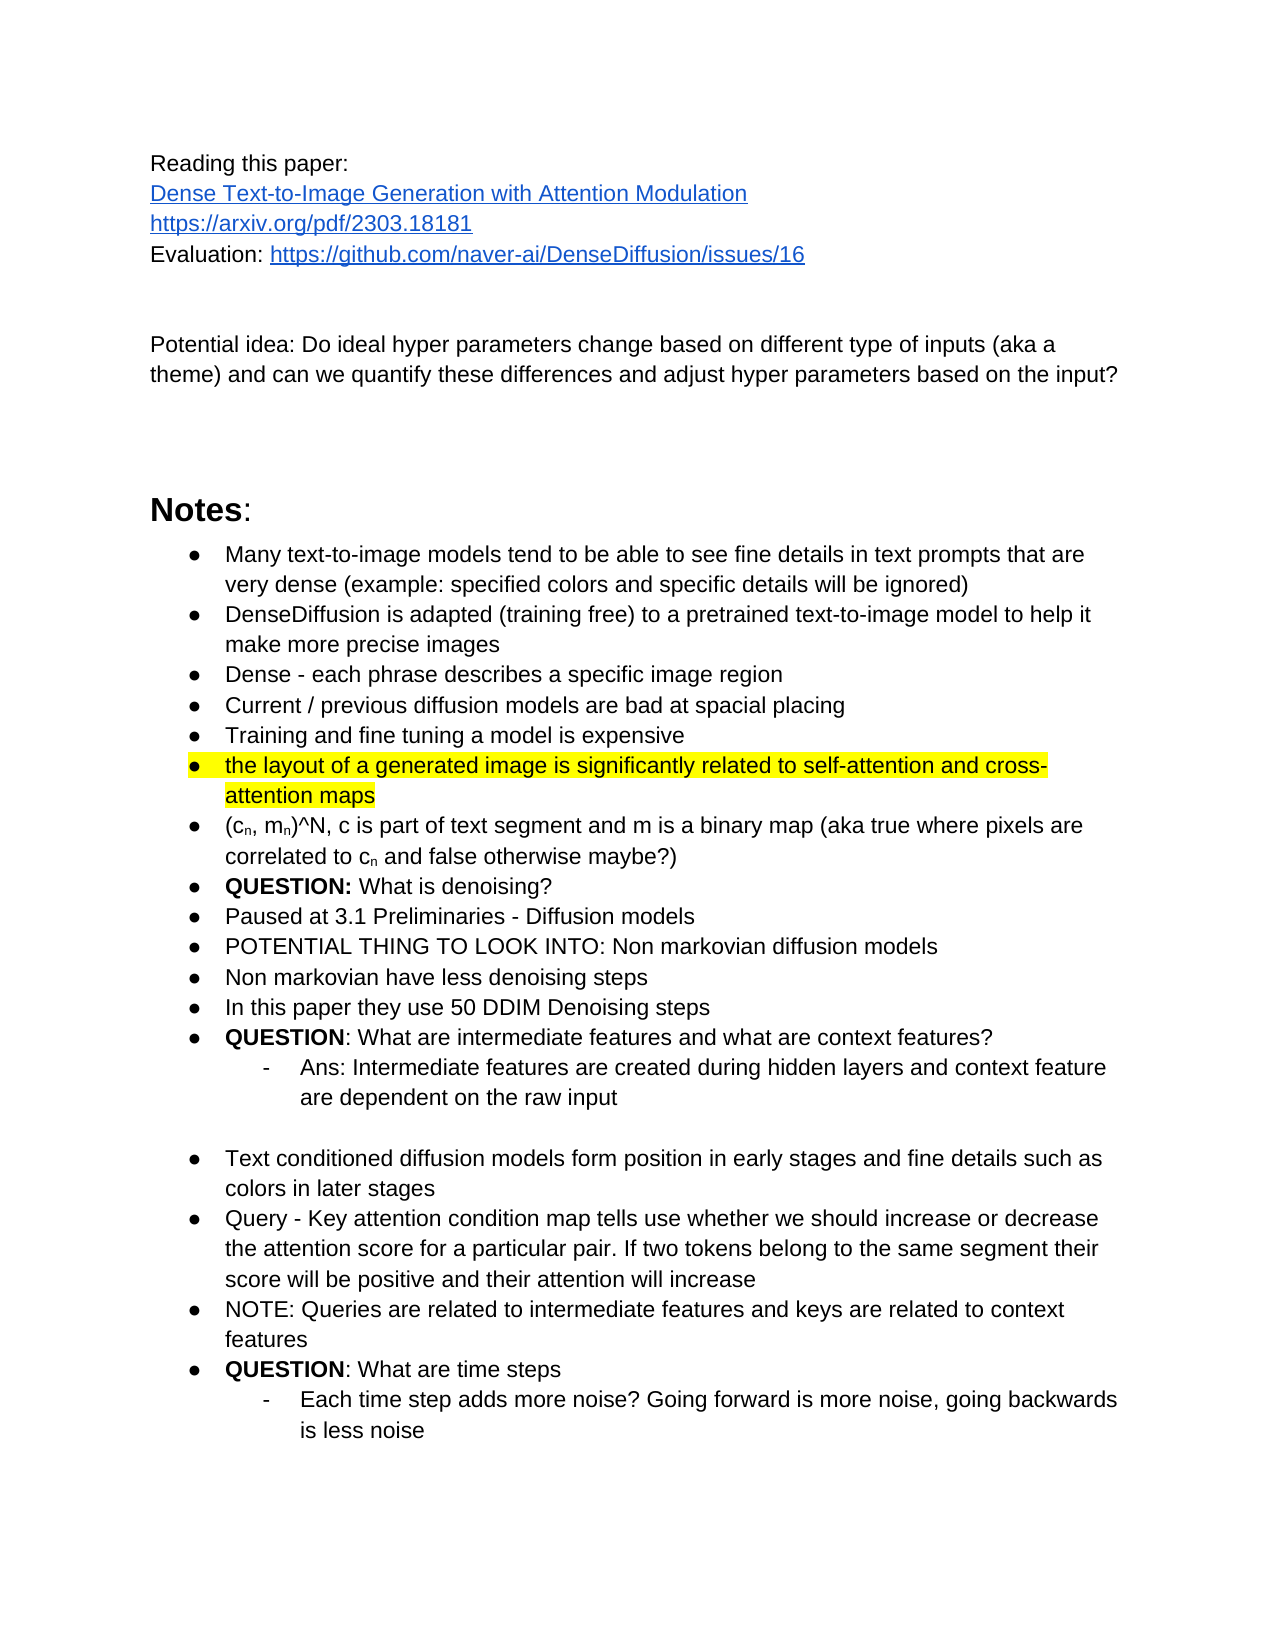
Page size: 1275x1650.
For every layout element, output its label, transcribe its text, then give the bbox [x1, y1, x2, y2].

list Paused at 3.1 Preliminaries - Diffusion models [187, 903, 1125, 929]
list Current / previous diffusion models are bad at spacial placing [187, 692, 1125, 718]
subtitle Notes: [150, 489, 1125, 528]
list QUESTION: What is denoising? [187, 873, 1125, 899]
list (cn, mn)^N, c is part of text segment and m is a binary map (aka true where pixels are correlated to cn and false otherwise maybe?) [187, 812, 1125, 869]
list Ans: Intermediate features are created during hidden layers and context feature are dependent on the raw input [262, 1054, 1125, 1111]
list In this paper they use 50 DDIM Denoising steps [187, 994, 1125, 1020]
list Query - Key attention condition map tells use whether we should increase or decrease the attention score for a particular pair. If two tokens belong to the same segment their score will be positive and their attention will increase [187, 1205, 1125, 1292]
list Each time step adds more noise? Going forward is more noise, going backwards is less noise [262, 1386, 1125, 1443]
list Dense - each phrase describes a specific image region [187, 661, 1125, 688]
list Non markovian have less denoising steps [187, 963, 1125, 990]
text https://arxiv.org/pdf/2303.18181 [150, 210, 1125, 237]
list Text conditioned diffusion models form position in early stages and fine details such as colors in later stages [187, 1145, 1125, 1201]
list QUESTION: What are intermediate features and what are context features? [187, 1024, 1125, 1050]
list Many text-to-image models tend to be able to see fine details in text prompts that are very dense (example: specified colors and specific details will be ignored) [187, 541, 1125, 597]
list NOTE: Queries are related to intermediate features and keys are related to context features [187, 1296, 1125, 1352]
list QUESTION: What are time steps [187, 1356, 1125, 1382]
list Training and fine tuning a model is expensive [187, 722, 1125, 748]
list DenseDiffusion is adapted (training free) to a pretrained text-to-image model to help it make more precise images [187, 601, 1125, 657]
text Dense Text-to-Image Generation with Attention Modulation [150, 180, 1125, 207]
text Reading this paper: [150, 150, 1125, 176]
list the layout of a generated image is significantly related to self-attention and cross-attention maps [187, 752, 1125, 808]
text Evaluation: https://github.com/naver-ai/DenseDiffusion/issues/16 [150, 241, 1125, 267]
list POTENTIAL THING TO LOOK INTO: Non markovian diffusion models [187, 933, 1125, 959]
text Potential idea: Do ideal hyper parameters change based on different type of inputs (aka a theme) and can we quantify these differences and adjust hyper parameters based on the input? [150, 331, 1125, 388]
